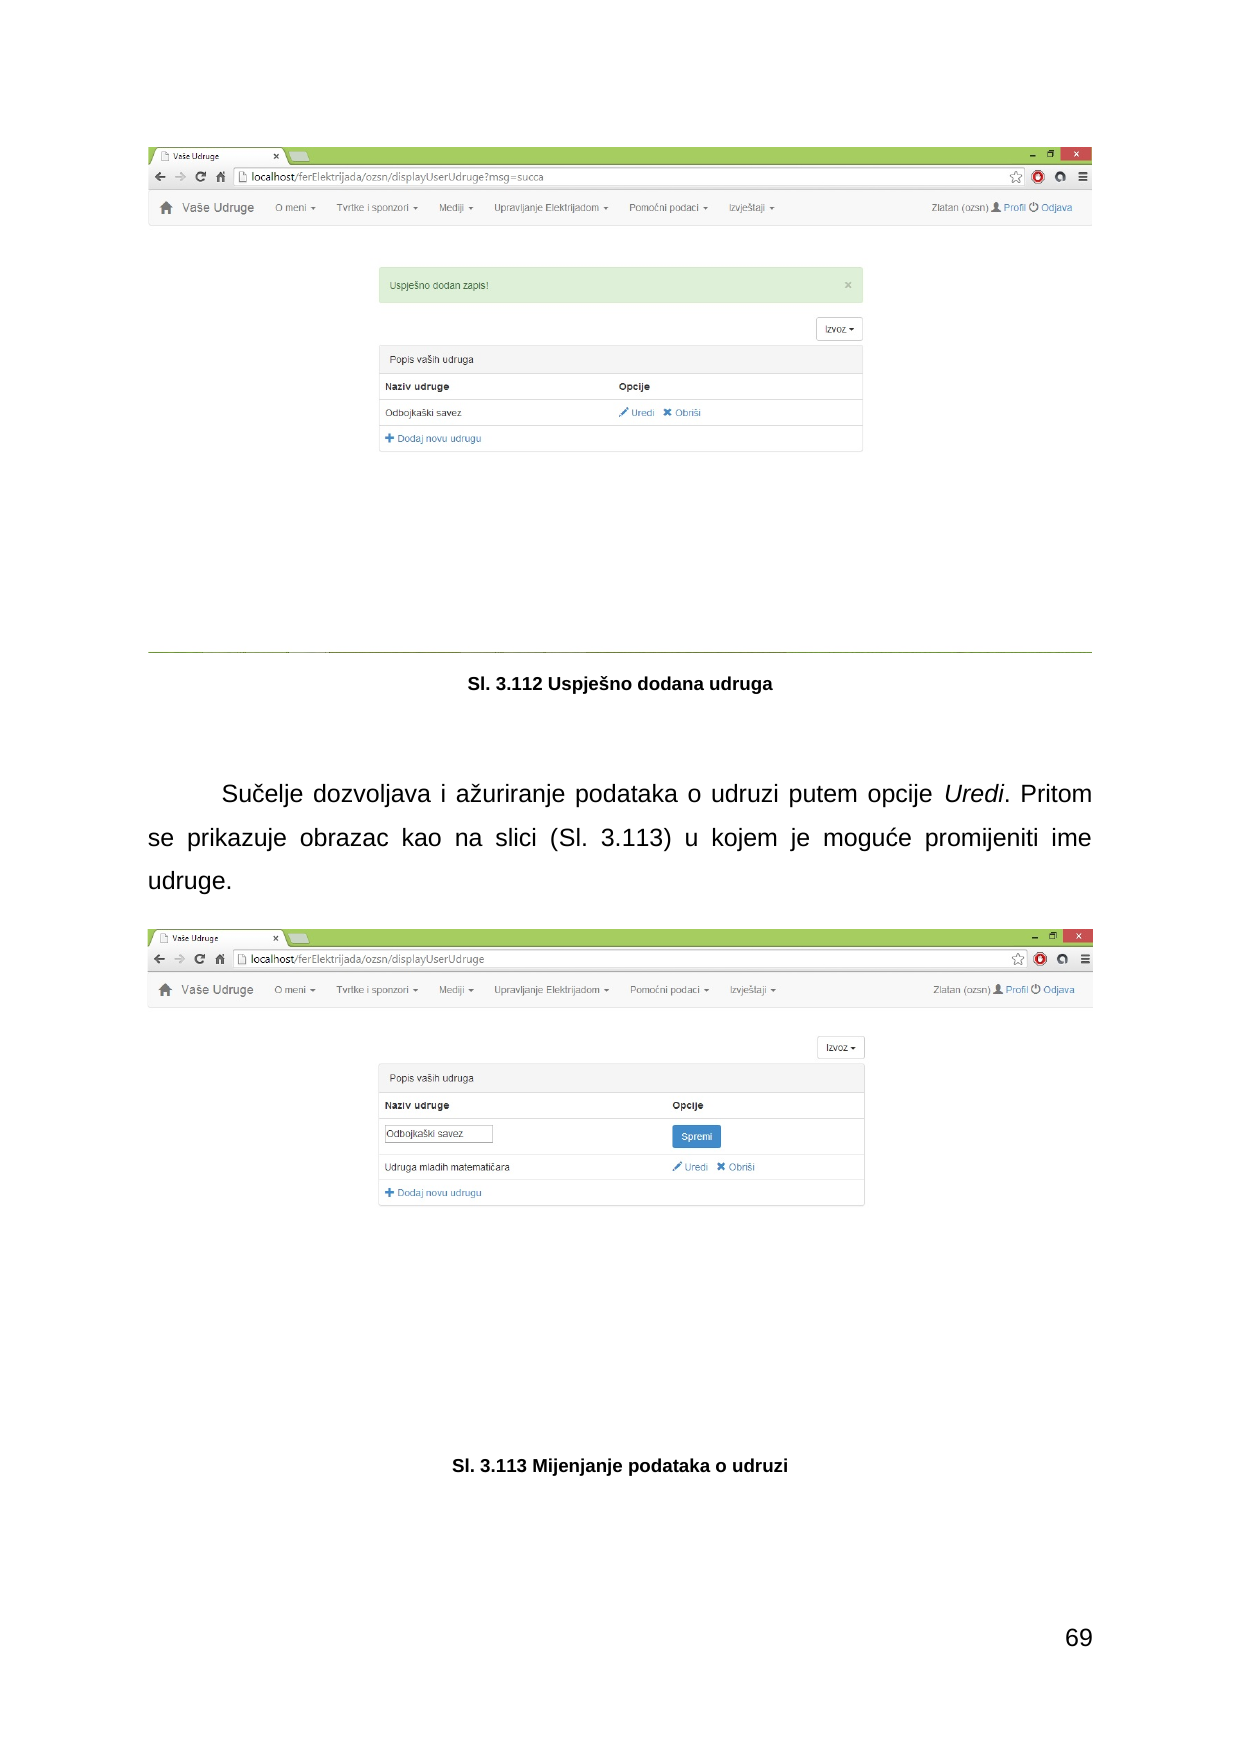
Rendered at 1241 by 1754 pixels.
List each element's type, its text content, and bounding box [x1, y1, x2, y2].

picture [148, 147, 1092, 653]
picture [147, 929, 1093, 1435]
